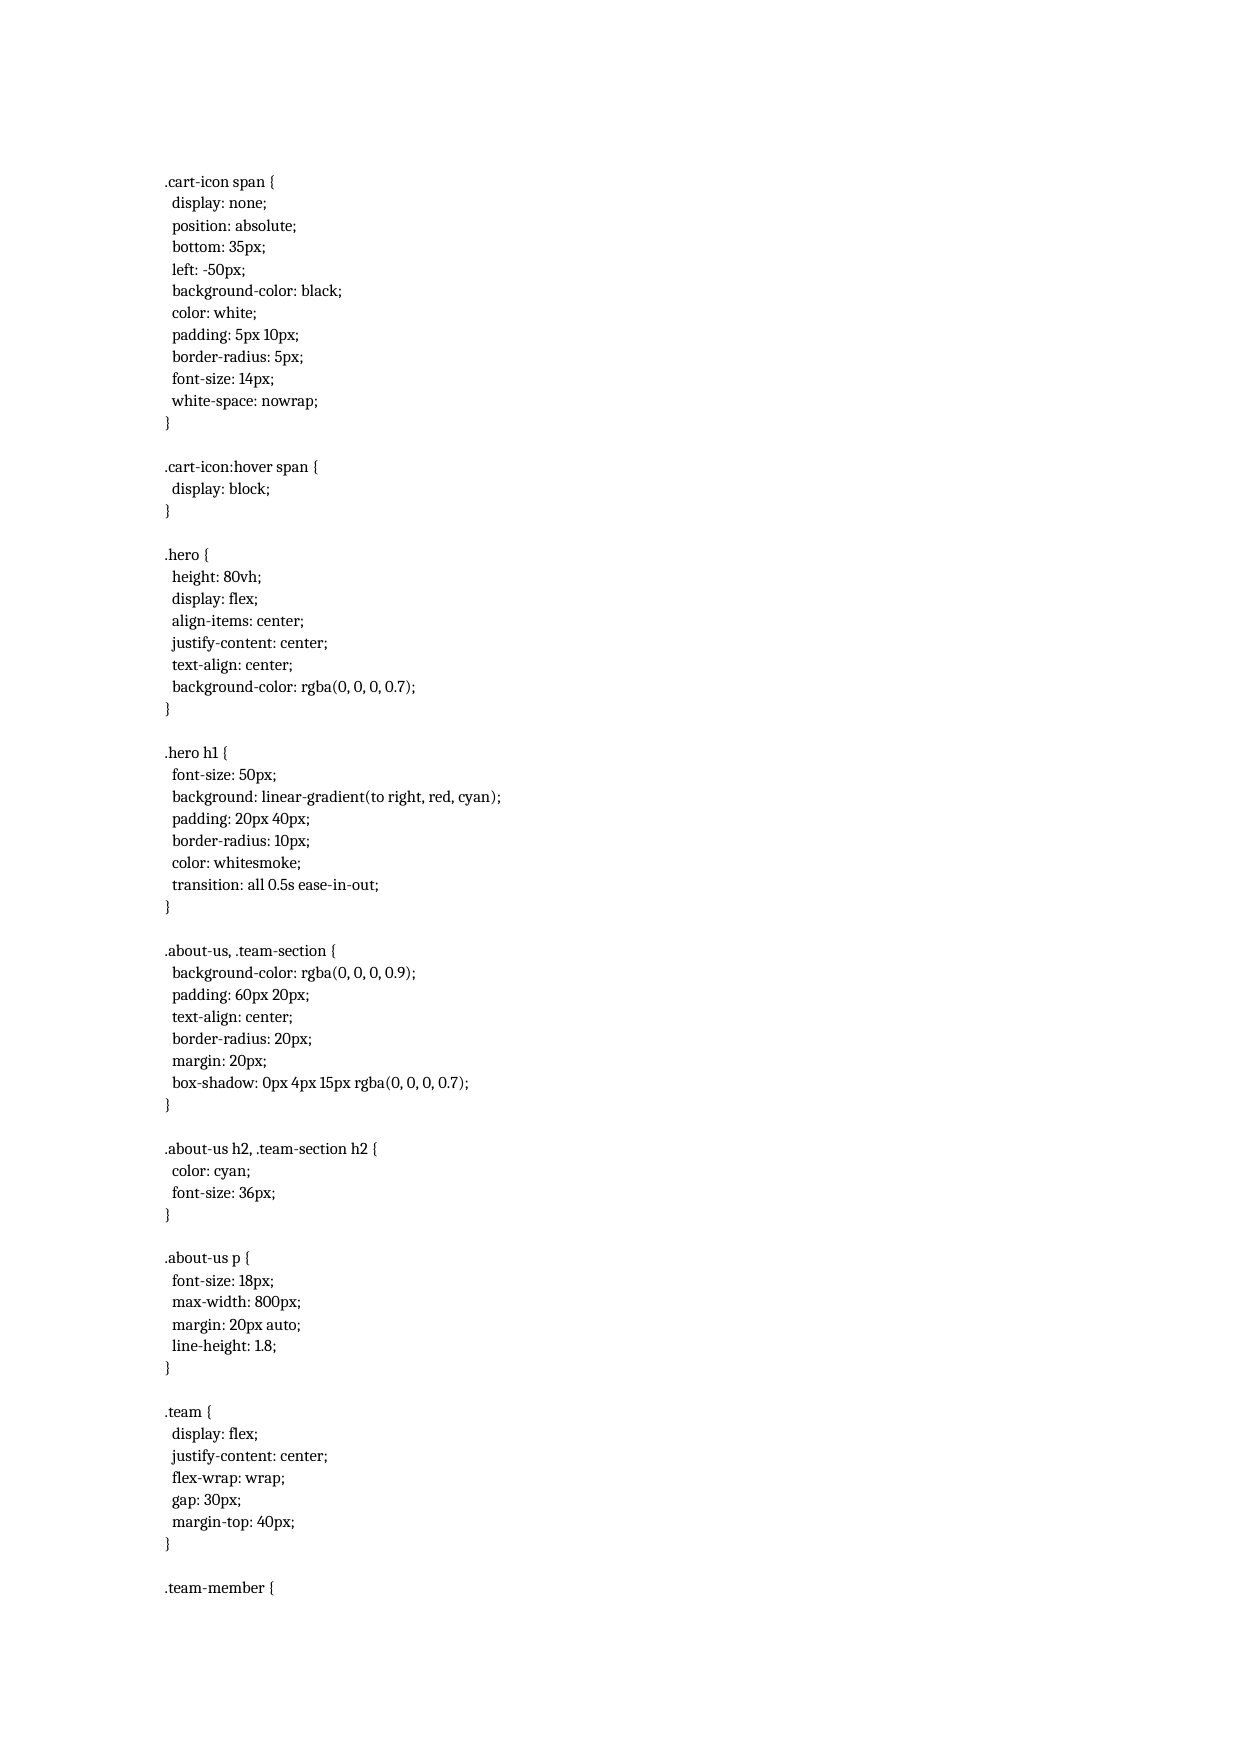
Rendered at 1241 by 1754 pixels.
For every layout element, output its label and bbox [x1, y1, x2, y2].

text [150, 150, 1090, 1598]
